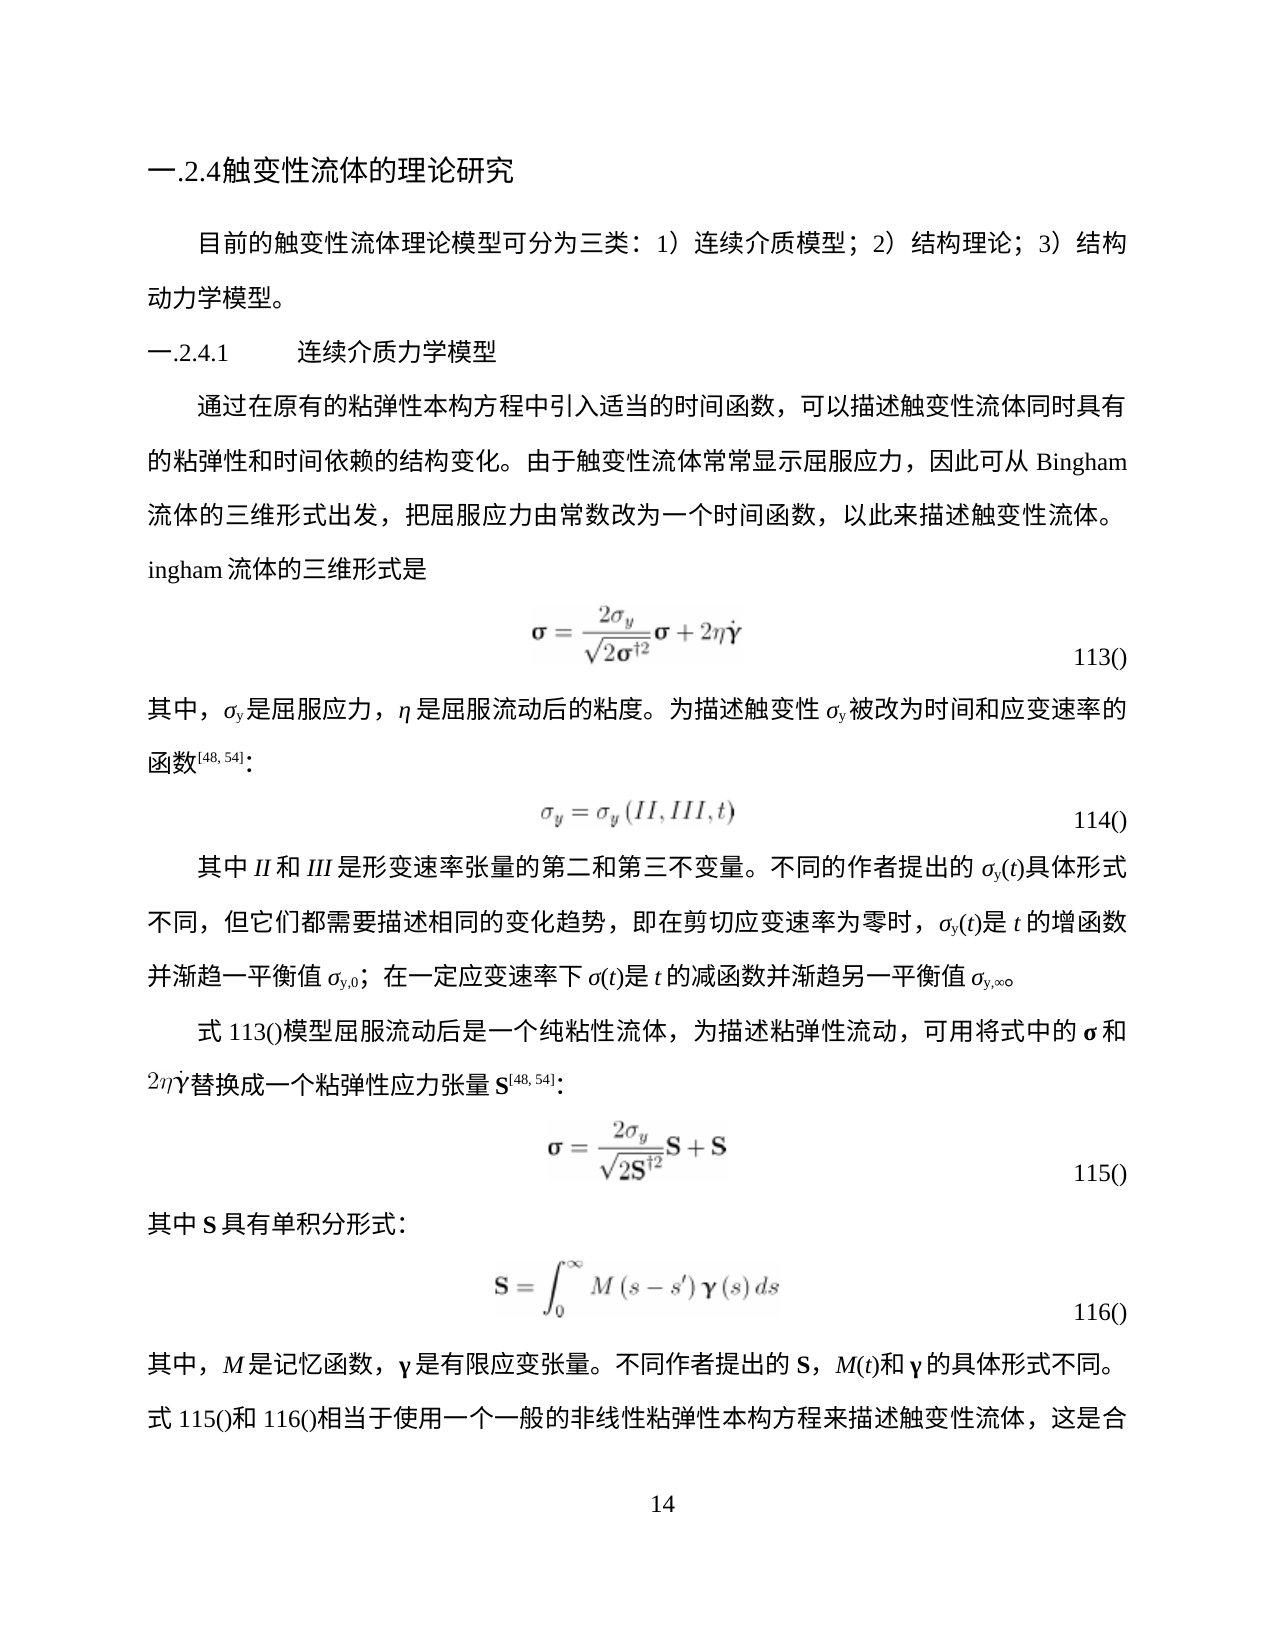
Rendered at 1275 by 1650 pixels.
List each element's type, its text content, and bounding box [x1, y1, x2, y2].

text 其中，σy是屈服应力，η是屈服流动后的粘度。为描述触变性σy被改为时间和应变速率的函数[48, 54]： [148, 604, 1127, 780]
text 其中S具有单积分形式： [148, 1120, 1127, 1241]
text 其中II和III是形变速率张量的第二和第三不变量。不同的作者提出的σy(t)具体形式不同，但它们都需要描述相同的变化趋势，即在剪切应变速率为零时，σy(t)是t的增函数并渐趋一平衡值σy,0；在一定应变速率下σ(t)是t的减函数并渐趋另一平衡值σy,∞。 [148, 848, 1127, 993]
subtitle 触变性流体的理论研究 [148, 148, 1127, 190]
text 通过在原有的粘弹性本构方程中引入适当的时间函数，可以描述触变性流体同时具有的粘弹性和时间依赖的结构变化。由于触变性流体常常显示屈服应力，因此可从Bingham流体的三维形式出发，把屈服应力由常数改为一个时间函数，以此来描述触变性流体。Bingham流体的三维形式是 [148, 387, 1127, 586]
text 目前的触变性流体理论模型可分为三类：1）连续介质模型；2）结构理论；3）结构动力学模型。 [148, 224, 1127, 314]
subtitle 连续介质力学模型 [148, 332, 1127, 369]
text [148, 1259, 1127, 1435]
